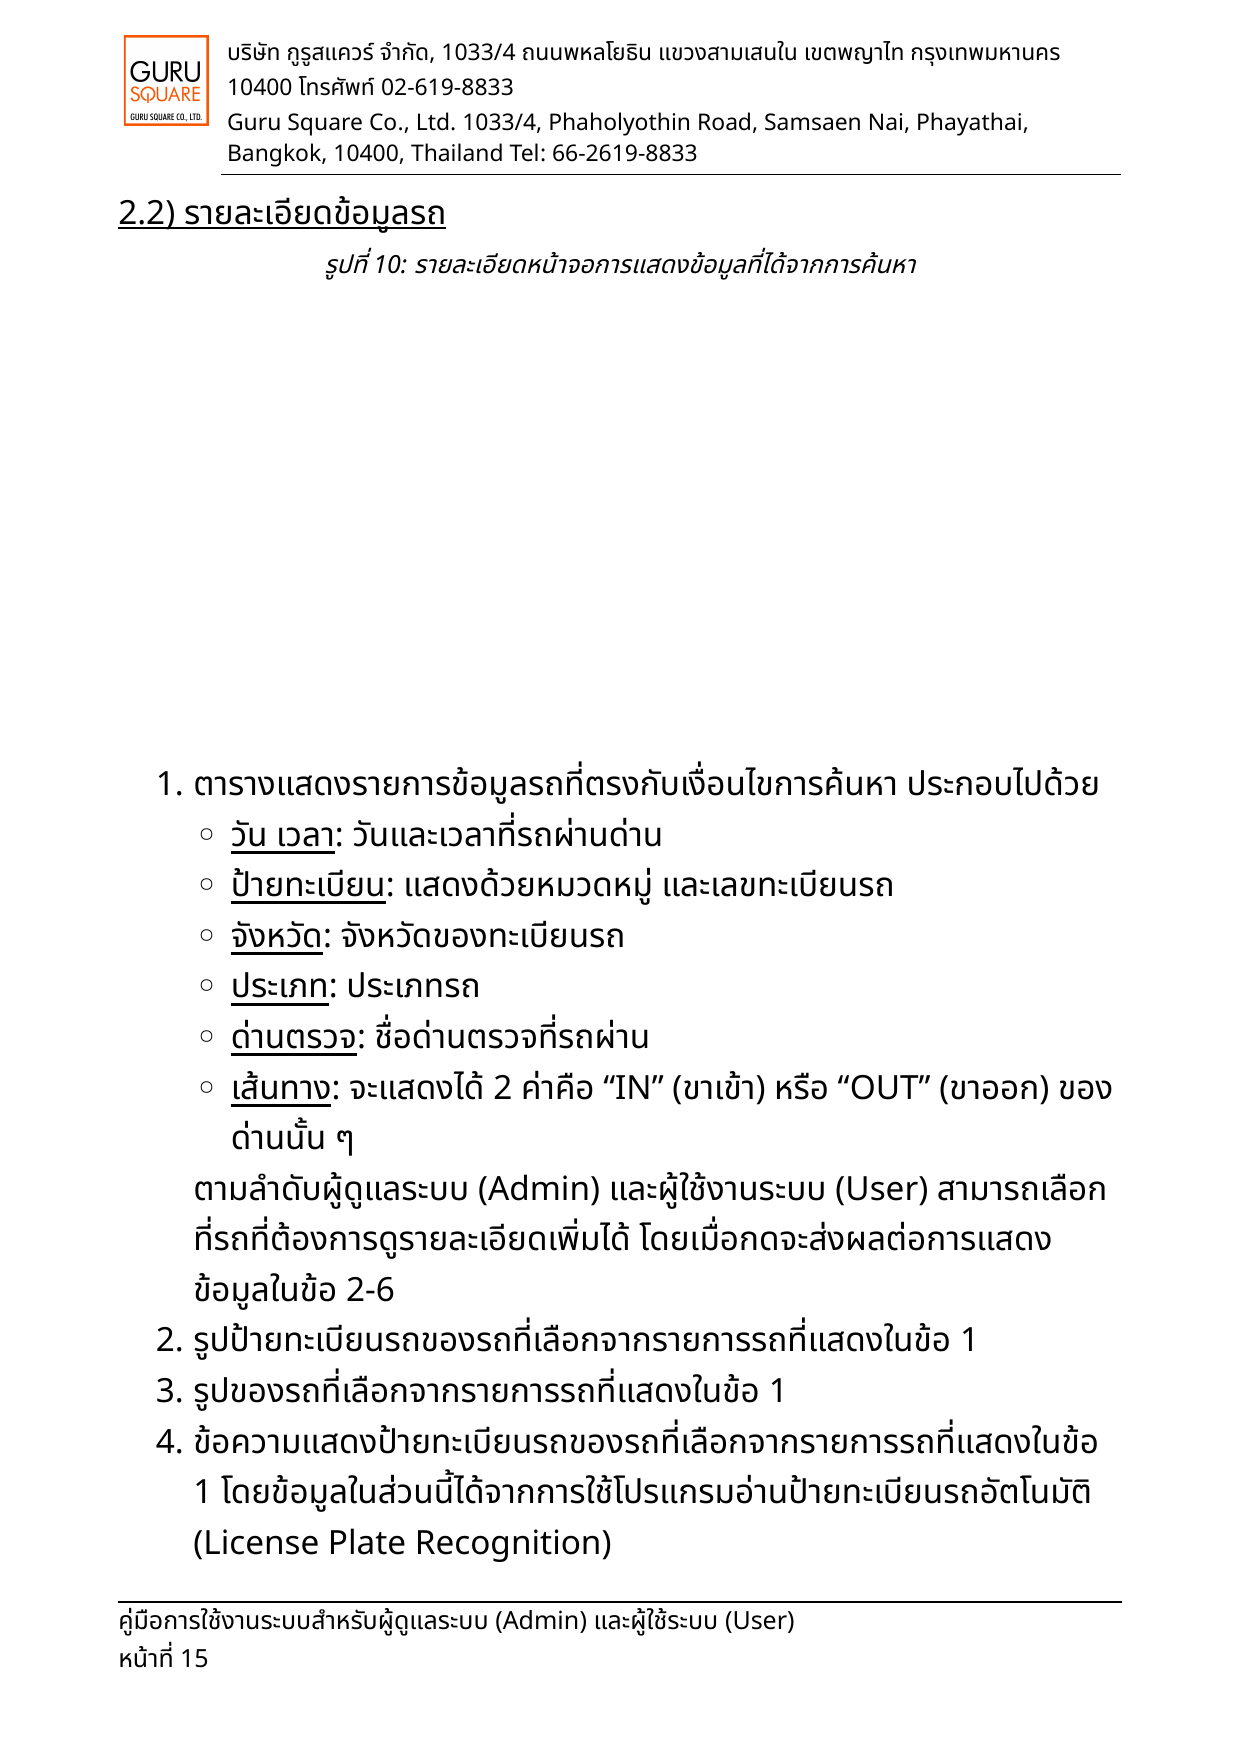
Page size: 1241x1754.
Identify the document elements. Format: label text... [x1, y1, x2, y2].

list ตารางแสดงรายการข้อมูลรถที่ตรงกับเงื่อนไขการค้นหา ประกอบไปด้วย [156, 243, 1122, 810]
list รูปของรถที่เลือกจากรายการรถที่แสดงในข้อ 1 [156, 1367, 1122, 1417]
list จังหวัด: จังหวัดของทะเบียนรถ [193, 912, 1122, 962]
list วัน เวลา: วันและเวลาที่รถผ่านด่าน [193, 810, 1122, 861]
list ป้ายทะเบียน: แสดงด้วยหมวดหมู่ และเลขทะเบียนรถ [193, 861, 1122, 912]
picture [123, 35, 209, 126]
list รูปป้ายทะเบียนรถของรถที่เลือกจากรายการรถที่แสดงในข้อ 1 [156, 1316, 1122, 1367]
text ตามลำดับผู้ดูแลระบบ (Admin) และผู้ใช้งานระบบ (User) สามารถเลือกที่รถที่ต้องการดูรายละเอียดเพิ่มได้ โดยเมื่อกดจะส่งผลต่อการแสดงข้อมูลในข้อ 2-6 [193, 1164, 1122, 1316]
list ข้อความแสดงป้ายทะเบียนรถของรถที่เลือกจากรายการรถที่แสดงในข้อ 1 โดยข้อมูลในส่วนนี้ได้จากการใช้โปรแกรมอ่านป้ายทะเบียนรถอัตโนมัติ (License Plate Recognition) [156, 1417, 1122, 1564]
subtitle 2.2) รายละเอียดข้อมูลรถ [118, 188, 1122, 239]
list เส้นทาง: จะแสดงได้ 2 ค่าคือ “IN” (ขาเข้า) หรือ “OUT” (ขาออก) ของด่านนั้น ๆ [193, 1063, 1122, 1164]
list ประเภท: ประเภทรถ [193, 962, 1122, 1013]
list ด่านตรวจ: ชื่อด่านตรวจที่รถผ่าน [193, 1013, 1122, 1063]
